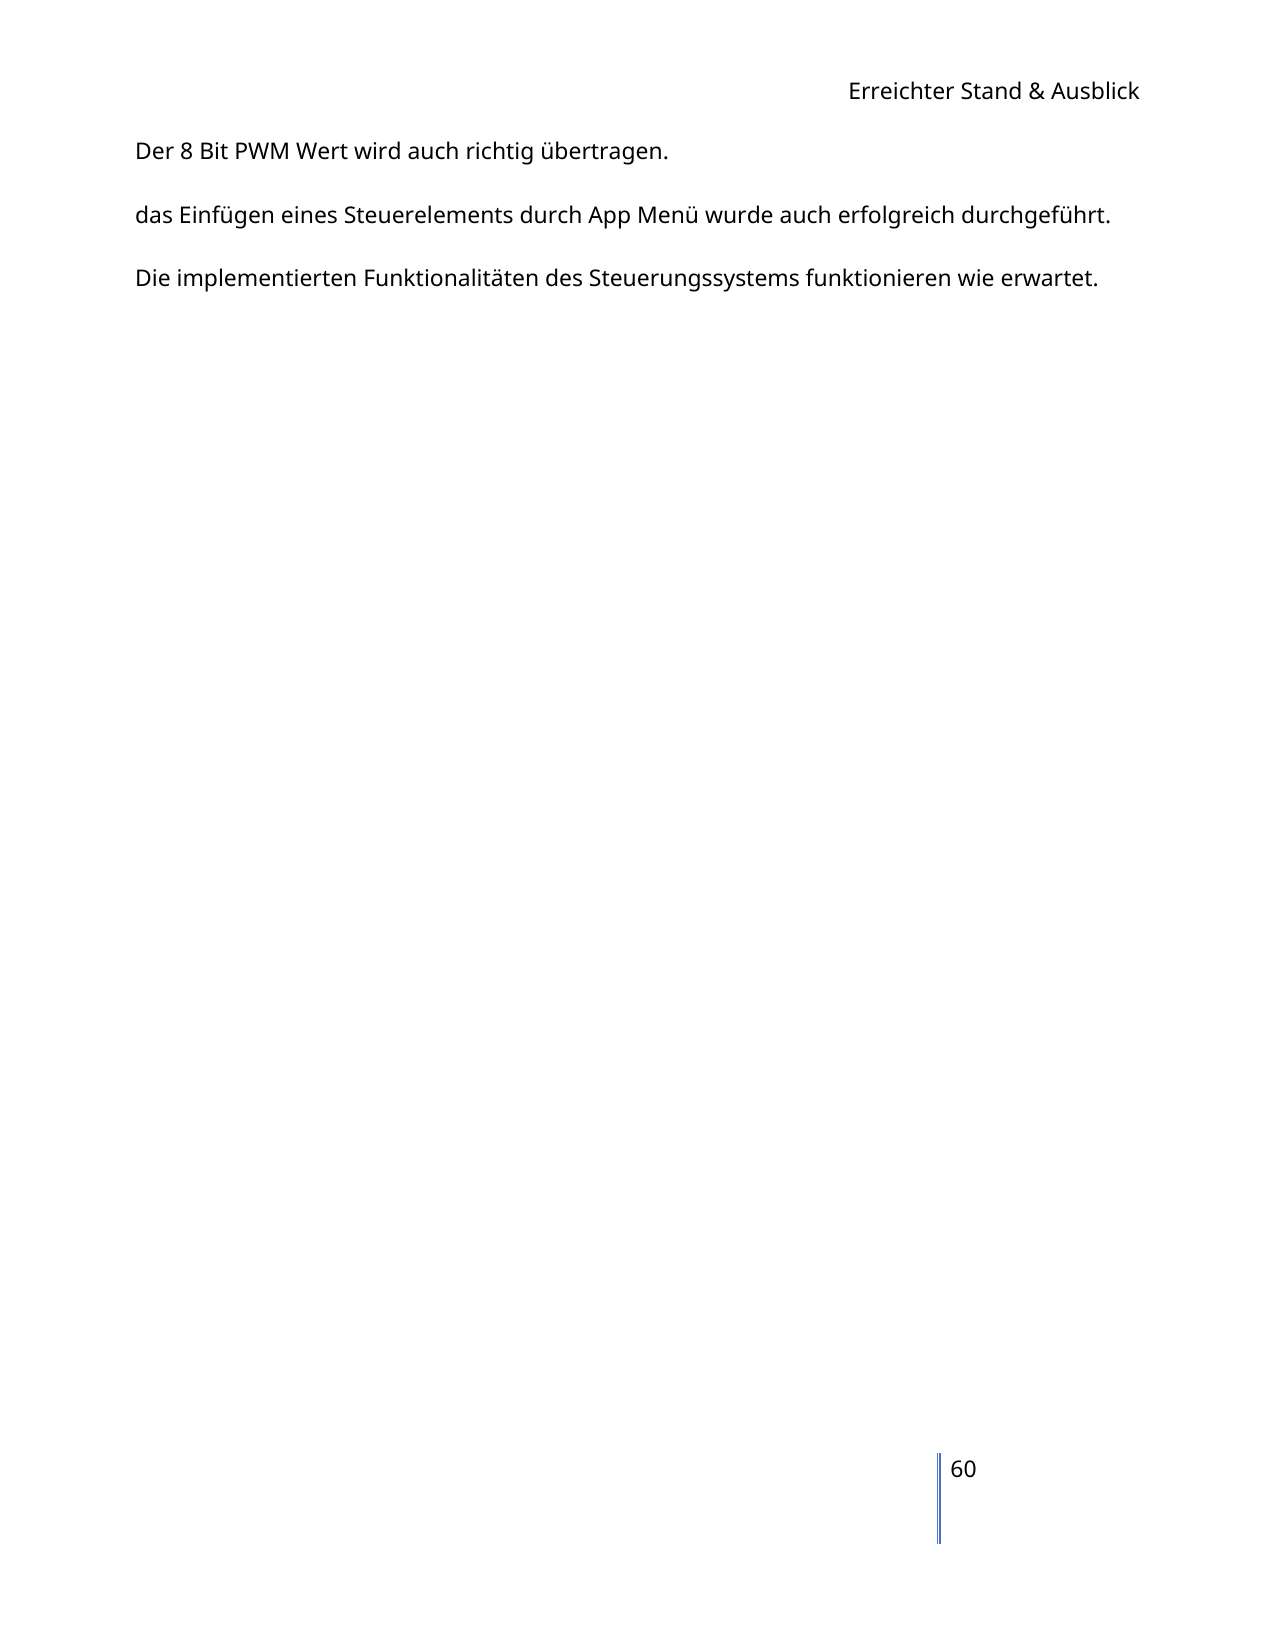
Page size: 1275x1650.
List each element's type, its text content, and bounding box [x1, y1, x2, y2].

text Der 8 Bit PWM Wert wird auch richtig übertragen. [135, 135, 1140, 166]
text das Einfügen eines Steuerelements durch App Menü wurde auch erfolgreich durchgeführt. [135, 198, 1140, 230]
text Die implementierten Funktionalitäten des Steuerungssystems funktionieren wie erwartet. [135, 262, 1140, 293]
